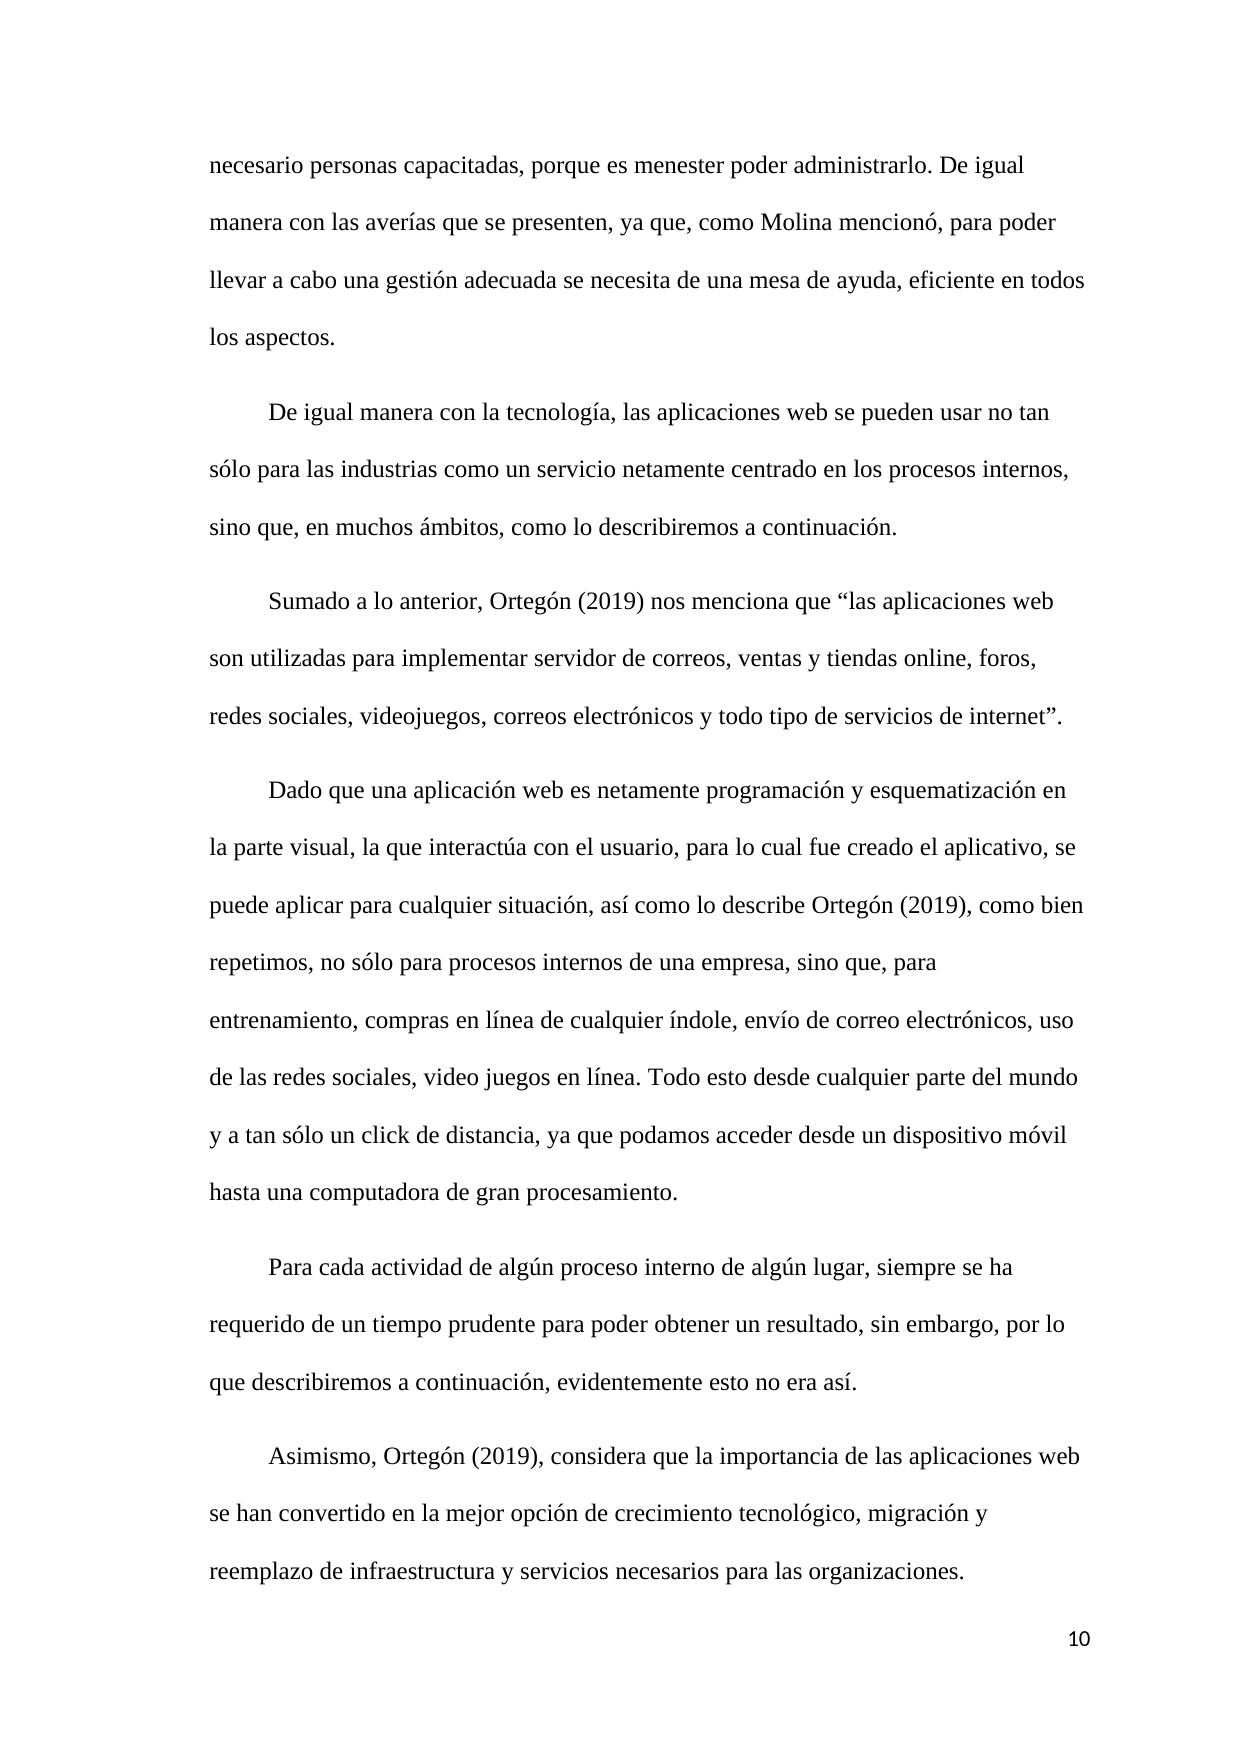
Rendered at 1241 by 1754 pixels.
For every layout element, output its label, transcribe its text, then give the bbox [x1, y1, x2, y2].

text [209, 150, 1090, 351]
text De igual manera con la tecnología, las aplicaciones web se pueden usar no tan sólo para las industrias como un servicio netamente centrado en los procesos internos, sino que, en muchos ámbitos, como lo describiremos a continuación. [209, 397, 1090, 540]
text Asimismo, Ortegón (2019), considera que la importancia de las aplicaciones web se han convertido en la mejor opción de crecimiento tecnológico, migración y reemplazo de infraestructura y servicios necesarios para las organizaciones. [209, 1441, 1090, 1584]
text Dado que una aplicación web es netamente programación y esquematización en la parte visual, la que interactúa con el usuario, para lo cual fue creado el aplicativo, se puede aplicar para cualquier situación, así como lo describe Ortegón (2019), como bien repetimos, no sólo para procesos internos de una empresa, sino que, para entrenamiento, compras en línea de cualquier índole, envío de correo electrónicos, uso de las redes sociales, video juegos en línea. Todo esto desde cualquier parte del mundo y a tan sólo un click de distancia, ya que podamos acceder desde un dispositivo móvil hasta una computadora de gran procesamiento. [209, 775, 1090, 1206]
text Para cada actividad de algún proceso interno de algún lugar, siempre se ha requerido de un tiempo prudente para poder obtener un resultado, sin embargo, por lo que describiremos a continuación, evidentemente esto no era así. [209, 1252, 1090, 1395]
text Sumado a lo anterior, Ortegón (2019) nos menciona que “las aplicaciones web son utilizadas para implementar servidor de correos, ventas y tiendas online, foros, redes sociales, videojuegos, correos electrónicos y todo tipo de servicios de internet”. [209, 586, 1090, 729]
